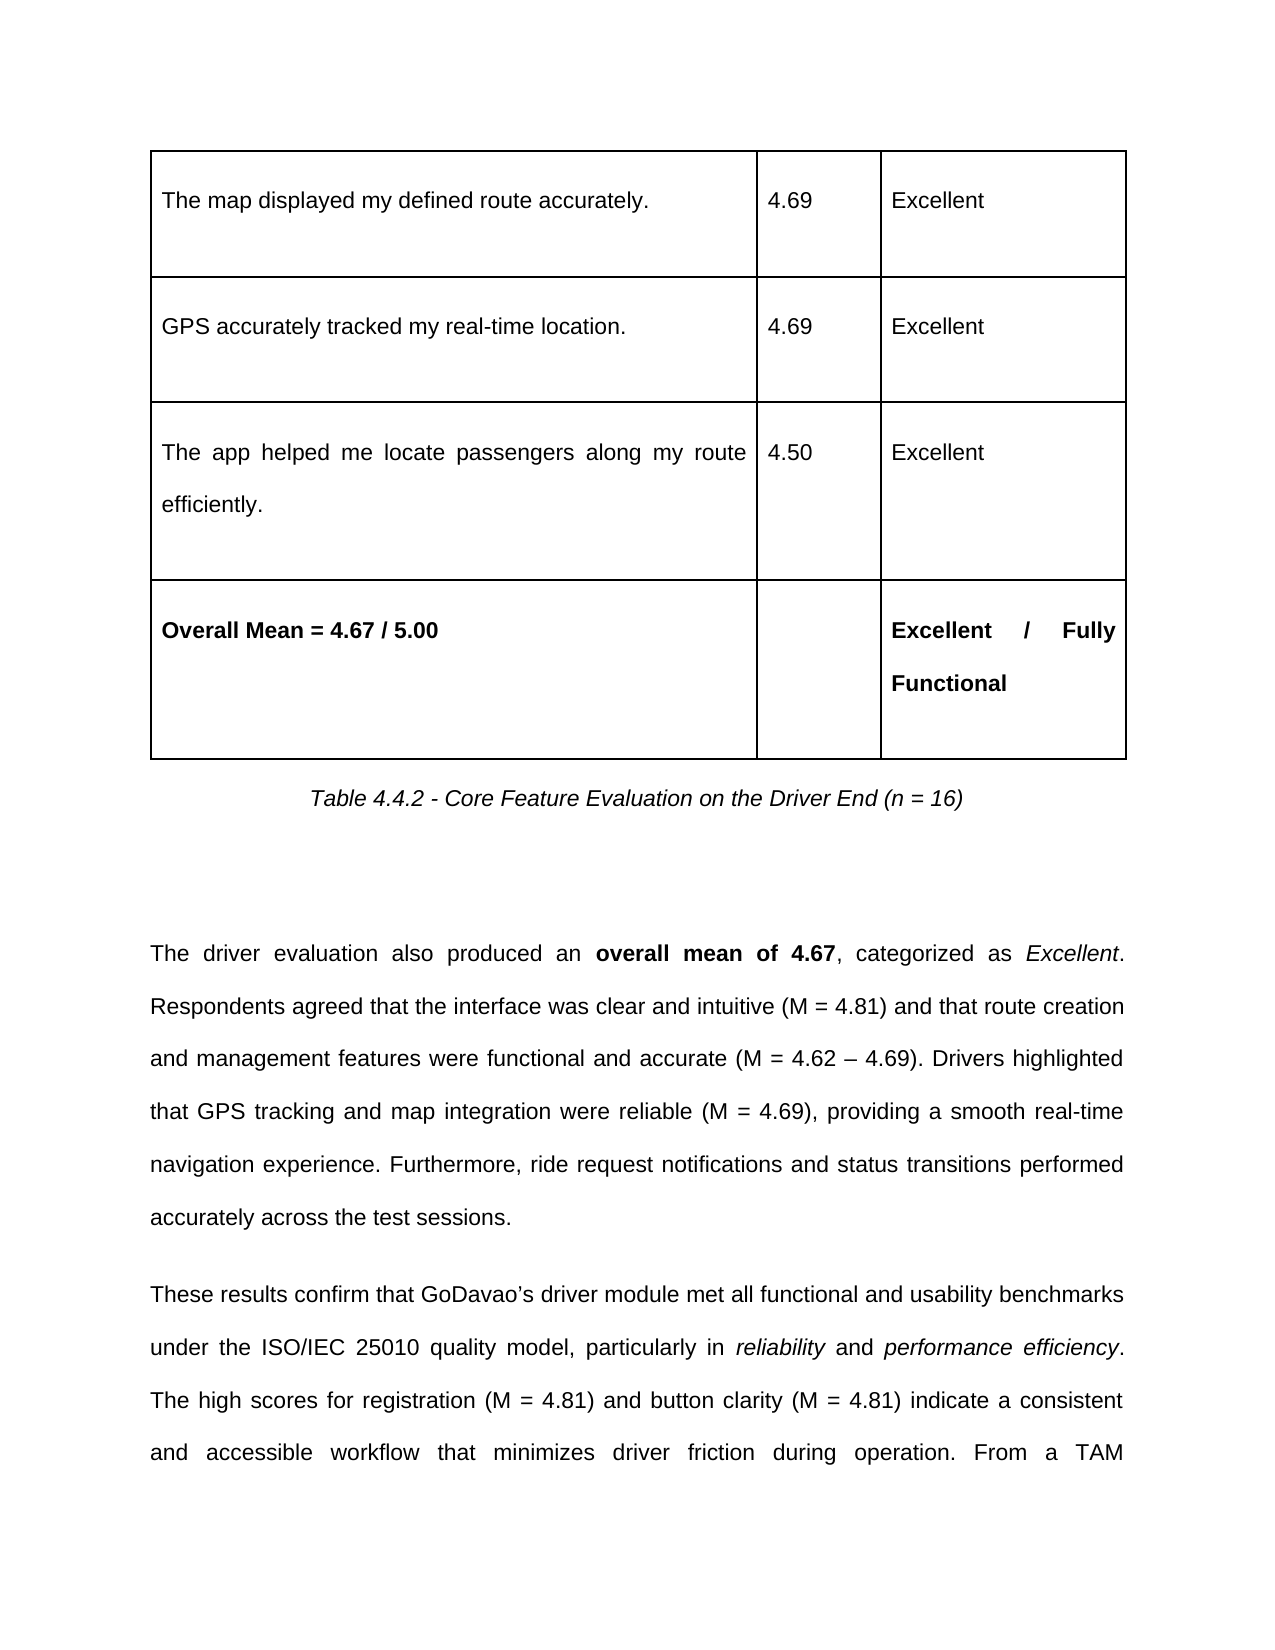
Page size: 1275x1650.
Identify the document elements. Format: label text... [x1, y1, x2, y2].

table_cell The map displayed my defined route accurately. [152, 152, 756, 276]
table_cell Overall Mean = 4.67 / 5.00 [152, 581, 756, 757]
table_cell 4.69 [758, 152, 880, 276]
table_cell 4.69 [758, 278, 880, 401]
table_cell Excellent [882, 152, 1125, 276]
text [150, 1281, 1125, 1466]
text Table 4.4.2 - Core Feature Evaluation on the Driver End (n = 16) [150, 784, 1125, 811]
text The driver evaluation also produced an overall mean of 4.67, categorized as Excellent. Respondents agreed that the interface was clear and intuitive (M = 4.81) and that route creation and management features were functional and accurate (M = 4.62 – 4.69). Drivers highlighted that GPS tracking and map integration were reliable (M = 4.69), providing a smooth real-time navigation experience. Furthermore, ride request notifications and status transitions performed accurately across the test sessions. [150, 940, 1125, 1230]
table_cell Excellent [882, 278, 1125, 401]
table_cell 4.50 [758, 403, 880, 579]
table_cell Excellent [882, 403, 1125, 579]
table_cell Excellent / Fully Functional [882, 581, 1125, 757]
table_cell [758, 581, 880, 757]
table_cell GPS accurately tracked my real-time location. [152, 278, 756, 401]
table_cell The app helped me locate passengers along my route efficiently. [152, 403, 756, 579]
